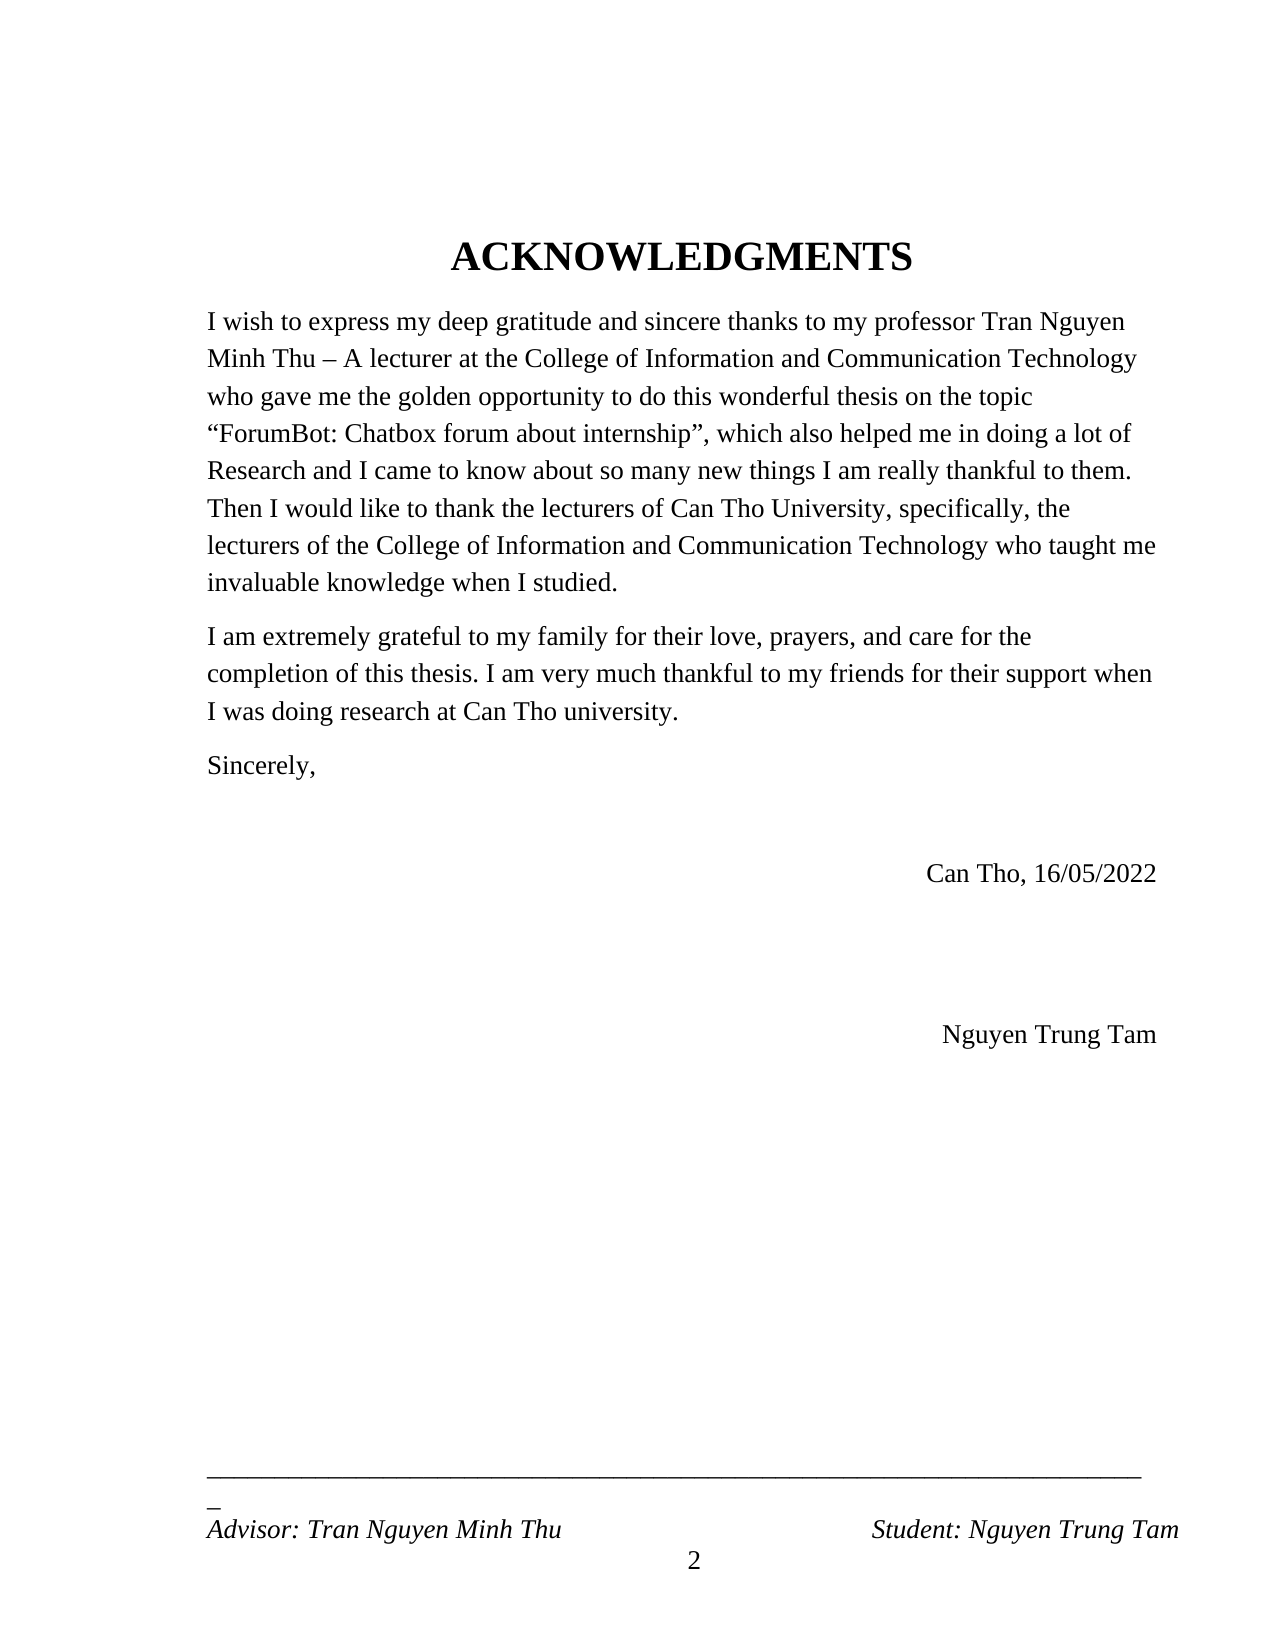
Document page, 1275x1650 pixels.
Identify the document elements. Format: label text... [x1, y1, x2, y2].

text Sincerely, [207, 749, 1157, 780]
text I am extremely grateful to my family for their love, prayers, and care for the completion of this thesis. I am very much thankful to my friends for their support when I was doing research at Can Tho university. [207, 620, 1157, 726]
text Can Tho, 16/05/2022 [207, 857, 1157, 888]
text I wish to express my deep gratitude and sincere thanks to my professor Tran Nguyen Minh Thu – A lecturer at the College of Information and Communication Technology who gave me the golden opportunity to do this wonderful thesis on the topic “ForumBot: Chatbox forum about internship”, which also helped me in doing a lot of Research and I came to know about so many new things I am really thankful to them. Then I would like to thank the lecturers of Can Tho University, specifically, the lecturers of the College of Information and Communication Technology who taught me invaluable knowledge when I studied. [207, 305, 1157, 597]
text Nguyen Trung Tam [207, 1019, 1157, 1050]
text ACKNOWLEDGMENTS [207, 231, 1157, 279]
